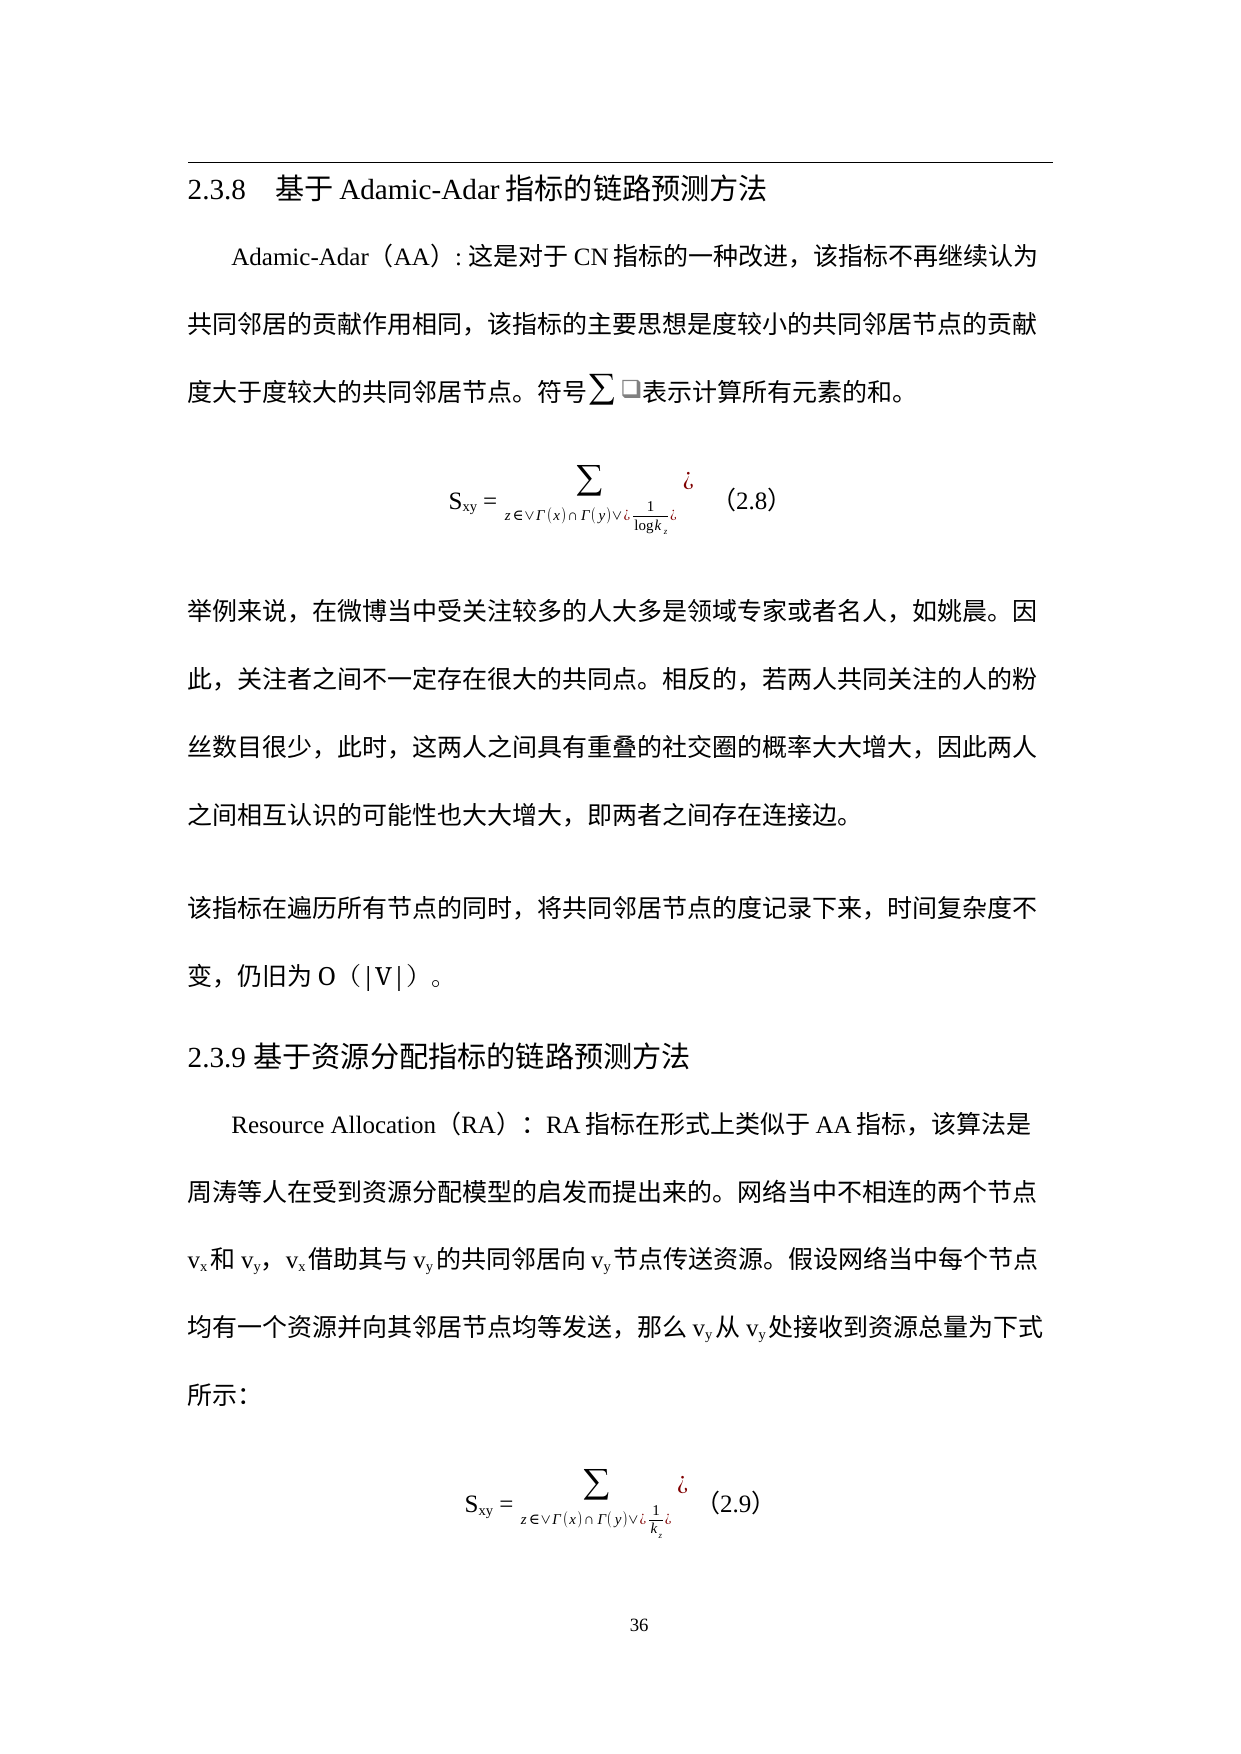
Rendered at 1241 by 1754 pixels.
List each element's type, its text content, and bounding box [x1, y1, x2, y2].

text Sxy = （2.8） [187, 449, 1053, 551]
text 举例来说，在微博当中受关注较多的人大多是领域专家或者名人，如姚晨。因此，关注者之间不一定存在很大的共同点。相反的，若两人共同关注的人的粉丝数目很少，此时，这两人之间具有重叠的社交圈的概率大大增大，因此两人之间相互认识的可能性也大大增大，即两者之间存在连接边。 [187, 576, 1053, 848]
subtitle 2.3.8 基于Adamic-Adar指标的链路预测方法 [187, 166, 1053, 208]
subtitle 2.3.9 基于资源分配指标的链路预测方法 [187, 1033, 1053, 1076]
text Sxy = （2.9） [187, 1453, 1053, 1555]
text 该指标在遍历所有节点的同时，将共同邻居节点的度记录下来，时间复杂度不变，仍旧为O（|V|）。 [187, 873, 1053, 1008]
text Adamic-Adar（AA）: 这是对于 CN指标的一种改进，该指标不再继续认为共同邻居的贡献作用相同，该指标的主要思想是度较小的共同邻居节点的贡献度大于度较大的共同邻居节点。符号表示计算所有元素的和。 [187, 220, 1053, 424]
text Resource Allocation（RA）：RA指标在形式上类似于AA指标，该算法是周涛等人在受到资源分配模型的启发而提出来的。网络当中不相连的两个节点vx和 vy，vx借助其与vy的共同邻居向vy节点传送资源。假设网络当中每个节点均有一个资源并向其邻居节点均等发送，那么vy从 vy处接收到资源总量为下式所示： [187, 1088, 1053, 1428]
